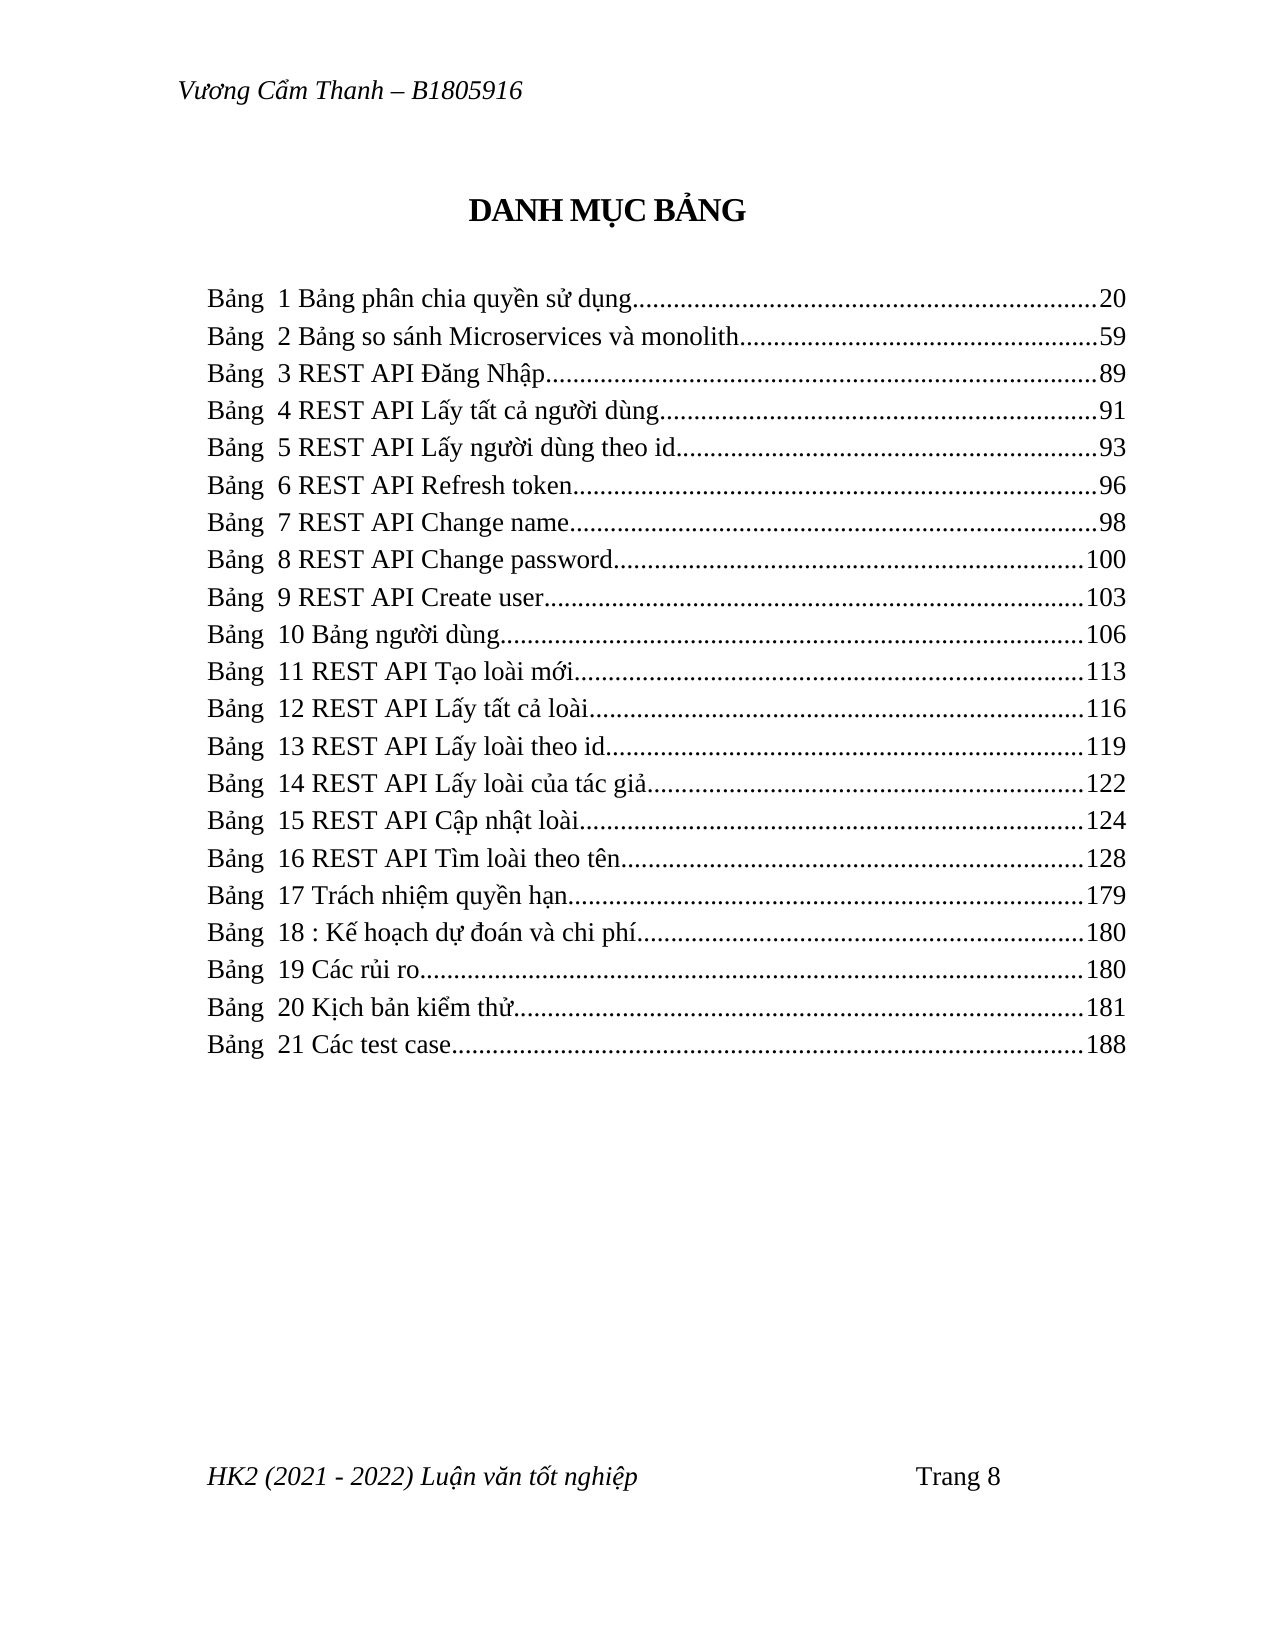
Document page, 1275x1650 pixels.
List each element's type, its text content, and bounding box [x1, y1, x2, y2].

text Bảng 16 REST API Tìm loài theo tên 128 [177, 842, 1157, 873]
text Bảng 2 Bảng so sánh Microservices và monolith 59 [177, 320, 1157, 351]
text Bảng 12 REST API Lấy tất cả loài 116 [177, 693, 1157, 724]
text Bảng 3 REST API Đăng Nhập 89 [177, 357, 1157, 388]
title Danh mục bảng [59, 190, 1157, 228]
text Bảng 21 Các test case 188 [177, 1028, 1157, 1059]
text Bảng 15 REST API Cập nhật loài 124 [177, 804, 1157, 836]
text Bảng 14 REST API Lấy loài của tác giả 122 [177, 767, 1157, 798]
text Bảng 11 REST API Tạo loài mới 113 [177, 655, 1157, 686]
text Bảng 10 Bảng người dùng 106 [177, 618, 1157, 649]
text Bảng 7 REST API Change name 98 [177, 506, 1157, 537]
text Bảng 19 Các rủi ro 180 [177, 954, 1157, 985]
text Bảng 17 Trách nhiệm quyền hạn 179 [177, 879, 1157, 910]
text Bảng 13 REST API Lấy loài theo id 119 [177, 730, 1157, 761]
text Bảng 18 : Kế hoạch dự đoán và chi phí 180 [177, 916, 1157, 947]
text Bảng 8 REST API Change password 100 [177, 543, 1157, 574]
text Bảng 20 Kịch bản kiểm thử 181 [177, 991, 1157, 1022]
text Bảng 9 REST API Create user 103 [177, 581, 1157, 612]
text Bảng 6 REST API Refresh token 96 [177, 469, 1157, 500]
text Bảng 4 REST API Lấy tất cả người dùng 91 [177, 394, 1157, 425]
text Bảng 1 Bảng phân chia quyền sử dụng 20 [177, 282, 1157, 313]
text Bảng 5 REST API Lấy người dùng theo id 93 [177, 432, 1157, 463]
